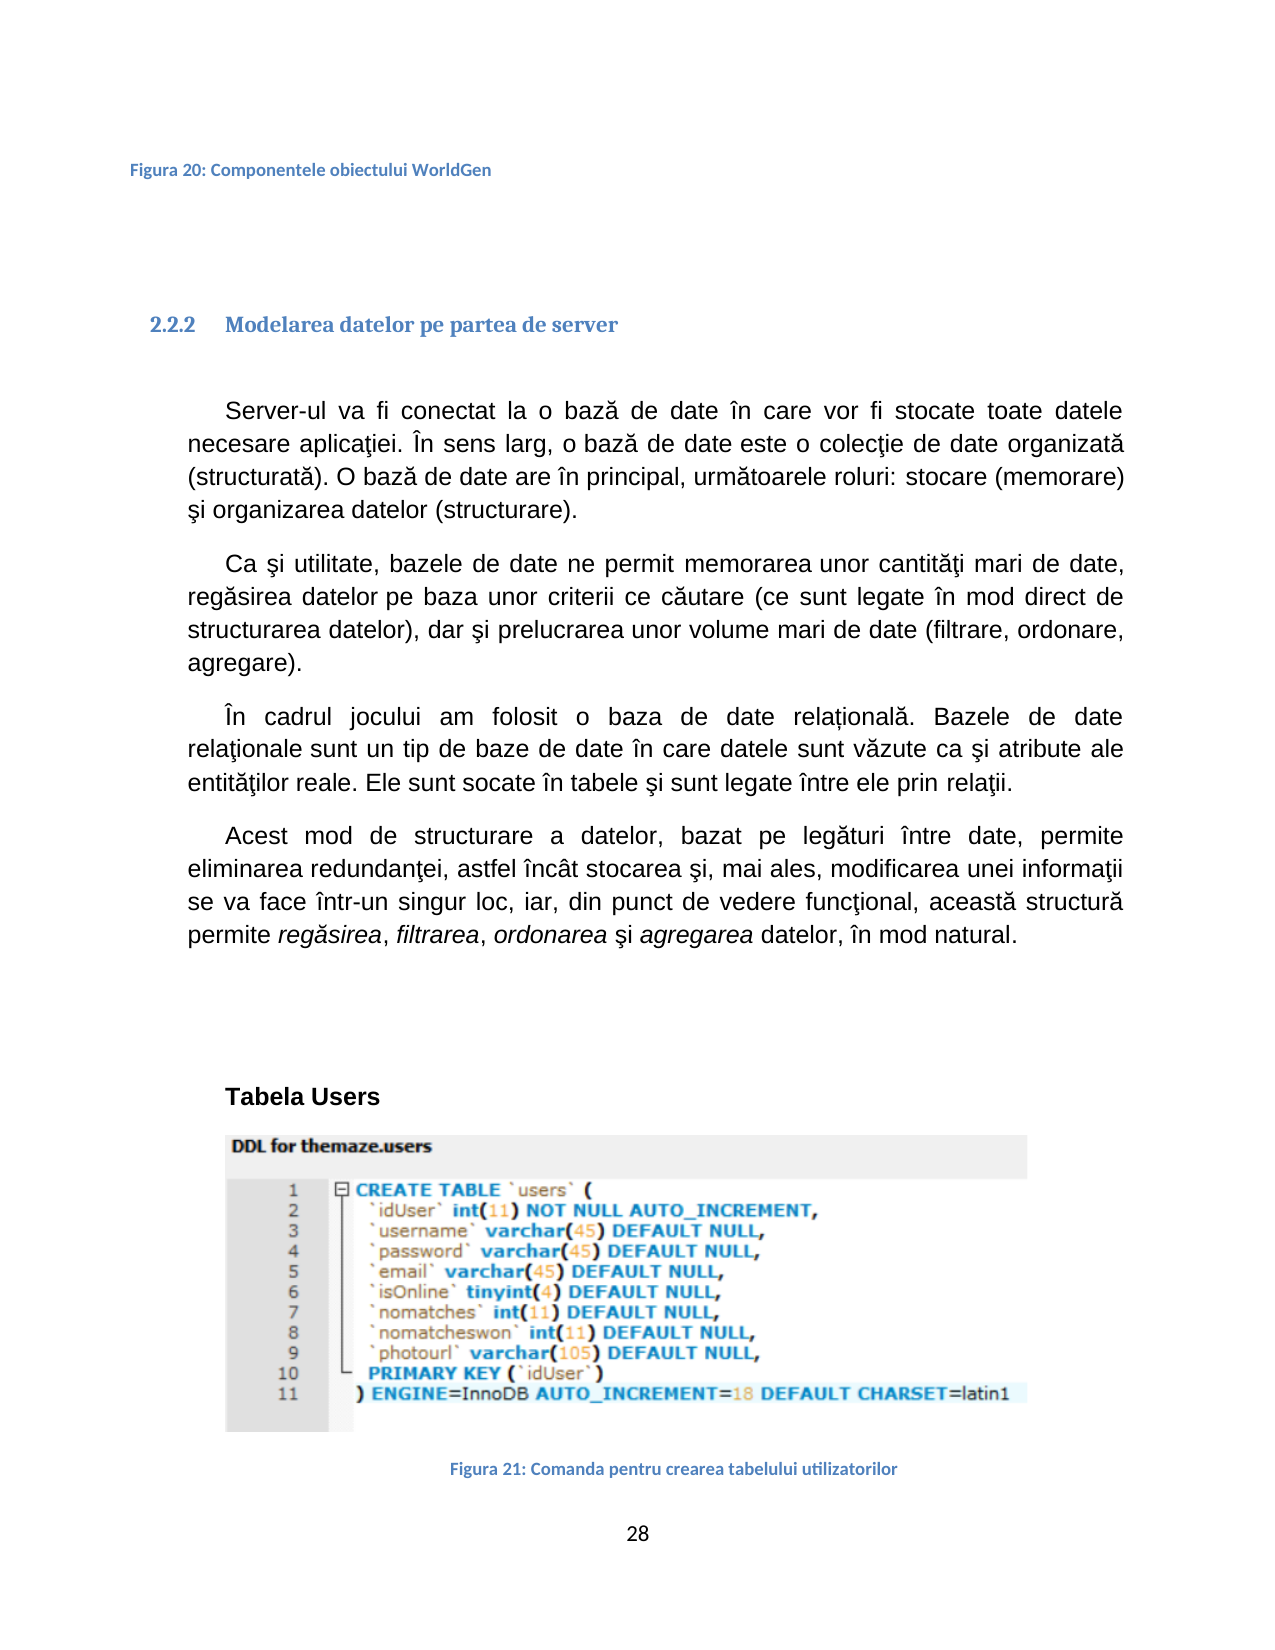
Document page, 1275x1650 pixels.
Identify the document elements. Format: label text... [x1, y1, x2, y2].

text Acest mod de structurare a datelor, bazat pe legături între date, permite eliminarea redundanţei, astfel încât stocarea şi, mai ales, modificarea unei informaţii se va face într-un singur loc, iar, din punct de vedere funcţional, această structură permite regăsirea, filtrarea, ordonarea şi agregarea datelor, în mod natural. [187, 821, 1125, 949]
text În cadrul jocului am folosit o baza de date relațională. Bazele de date relaţionale sunt un tip de baze de date în care datele sunt văzute ca şi atribute ale entităţilor reale. Ele sunt socate în tabele şi sunt legate între ele prin relaţii. [187, 701, 1125, 796]
subtitle Modelarea datelor pe partea de server [150, 312, 1125, 338]
text Ca şi utilitate, bazele de date ne permit memorarea unor cantităţi mari de date, regăsirea datelor pe baza unor criterii ce căutare (ce sunt legate în mod direct de structurarea datelor), dar şi prelucrarea unor volume mari de date (filtrare, ordonare, agregare). [187, 548, 1125, 676]
text Server-ul va fi conectat la o bază de date în care vor fi stocate toate datele necesare aplicaţiei. În sens larg, o bază de date este o colecţie de date organizată (structurată). O bază de date are în principal, următoarele roluri: stocare (memorare) şi organizarea datelor (structurare). [187, 396, 1125, 523]
picture [225, 1135, 1028, 1432]
text Tabela Users [187, 1082, 1125, 1111]
text Figura 21: Comanda pentru crearea tabelului utilizatorilor [375, 1457, 1125, 1480]
